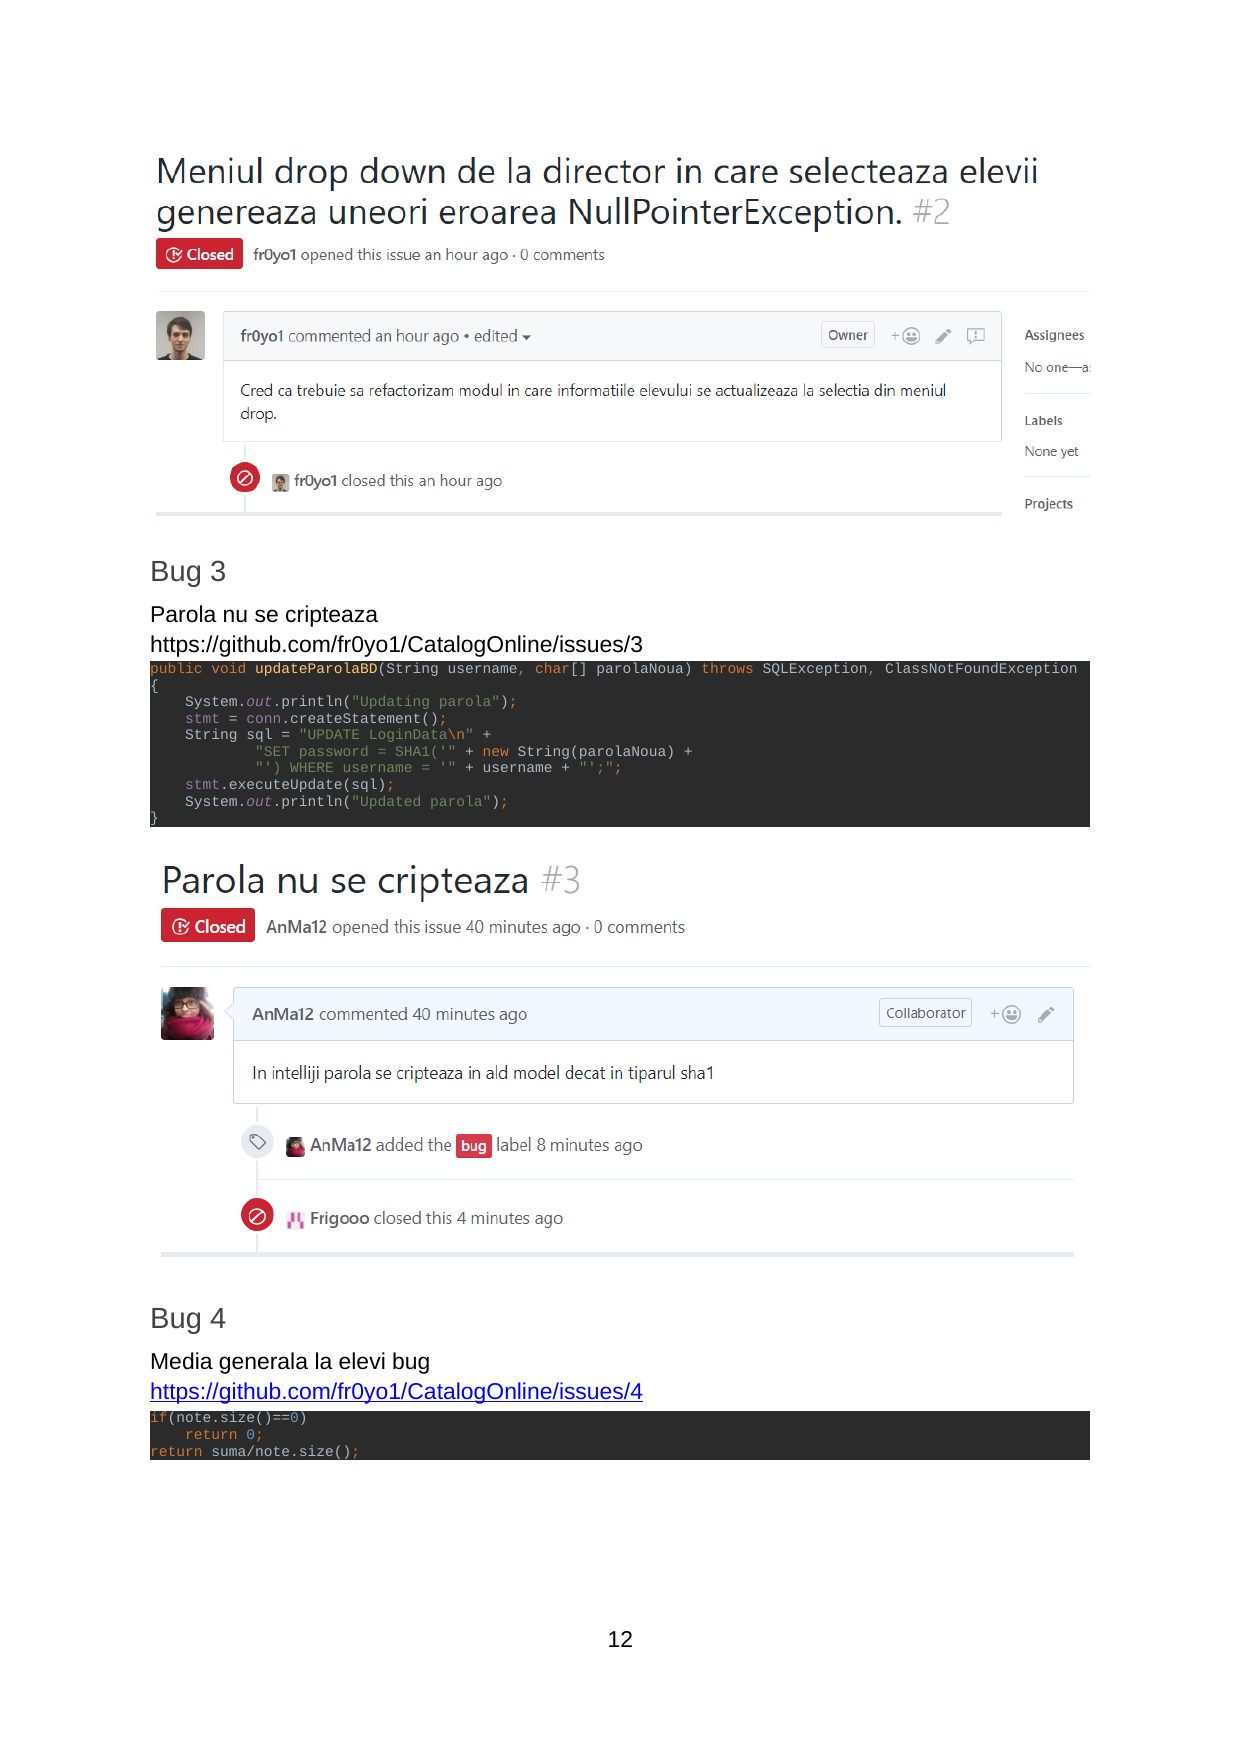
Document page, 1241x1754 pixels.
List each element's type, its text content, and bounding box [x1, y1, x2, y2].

subtitle https://github.com/fr0yo1/CatalogOnline/issues/3 [150, 631, 856, 657]
text public void updateParolaBD(String username, char[] parolaNoua) throws SQLException, ClassNotFoundException { System.out.println("Updating parola"); stmt = conn.createStatement(); String sql = "UPDATE LoginData\n" + "SET password = SHA1('" + new String(parolaNoua) + "') WHERE username = '" + username + "';"; stmt.executeUpdate(sql); System.out.println("Updated parola"); } [150, 661, 1090, 827]
subtitle Media generala la elevi bug [150, 1348, 856, 1374]
subtitle Parola nu se cripteaza [150, 601, 856, 627]
picture [150, 857, 1091, 1264]
subtitle https://github.com/fr0yo1/CatalogOnline/issues/4 [150, 1378, 856, 1404]
text if(note.size()==0) return 0; return suma/note.size(); [150, 1411, 1090, 1460]
picture [150, 150, 1091, 517]
subtitle Bug 4 [150, 1301, 1090, 1334]
subtitle Bug 3 [150, 554, 1090, 588]
